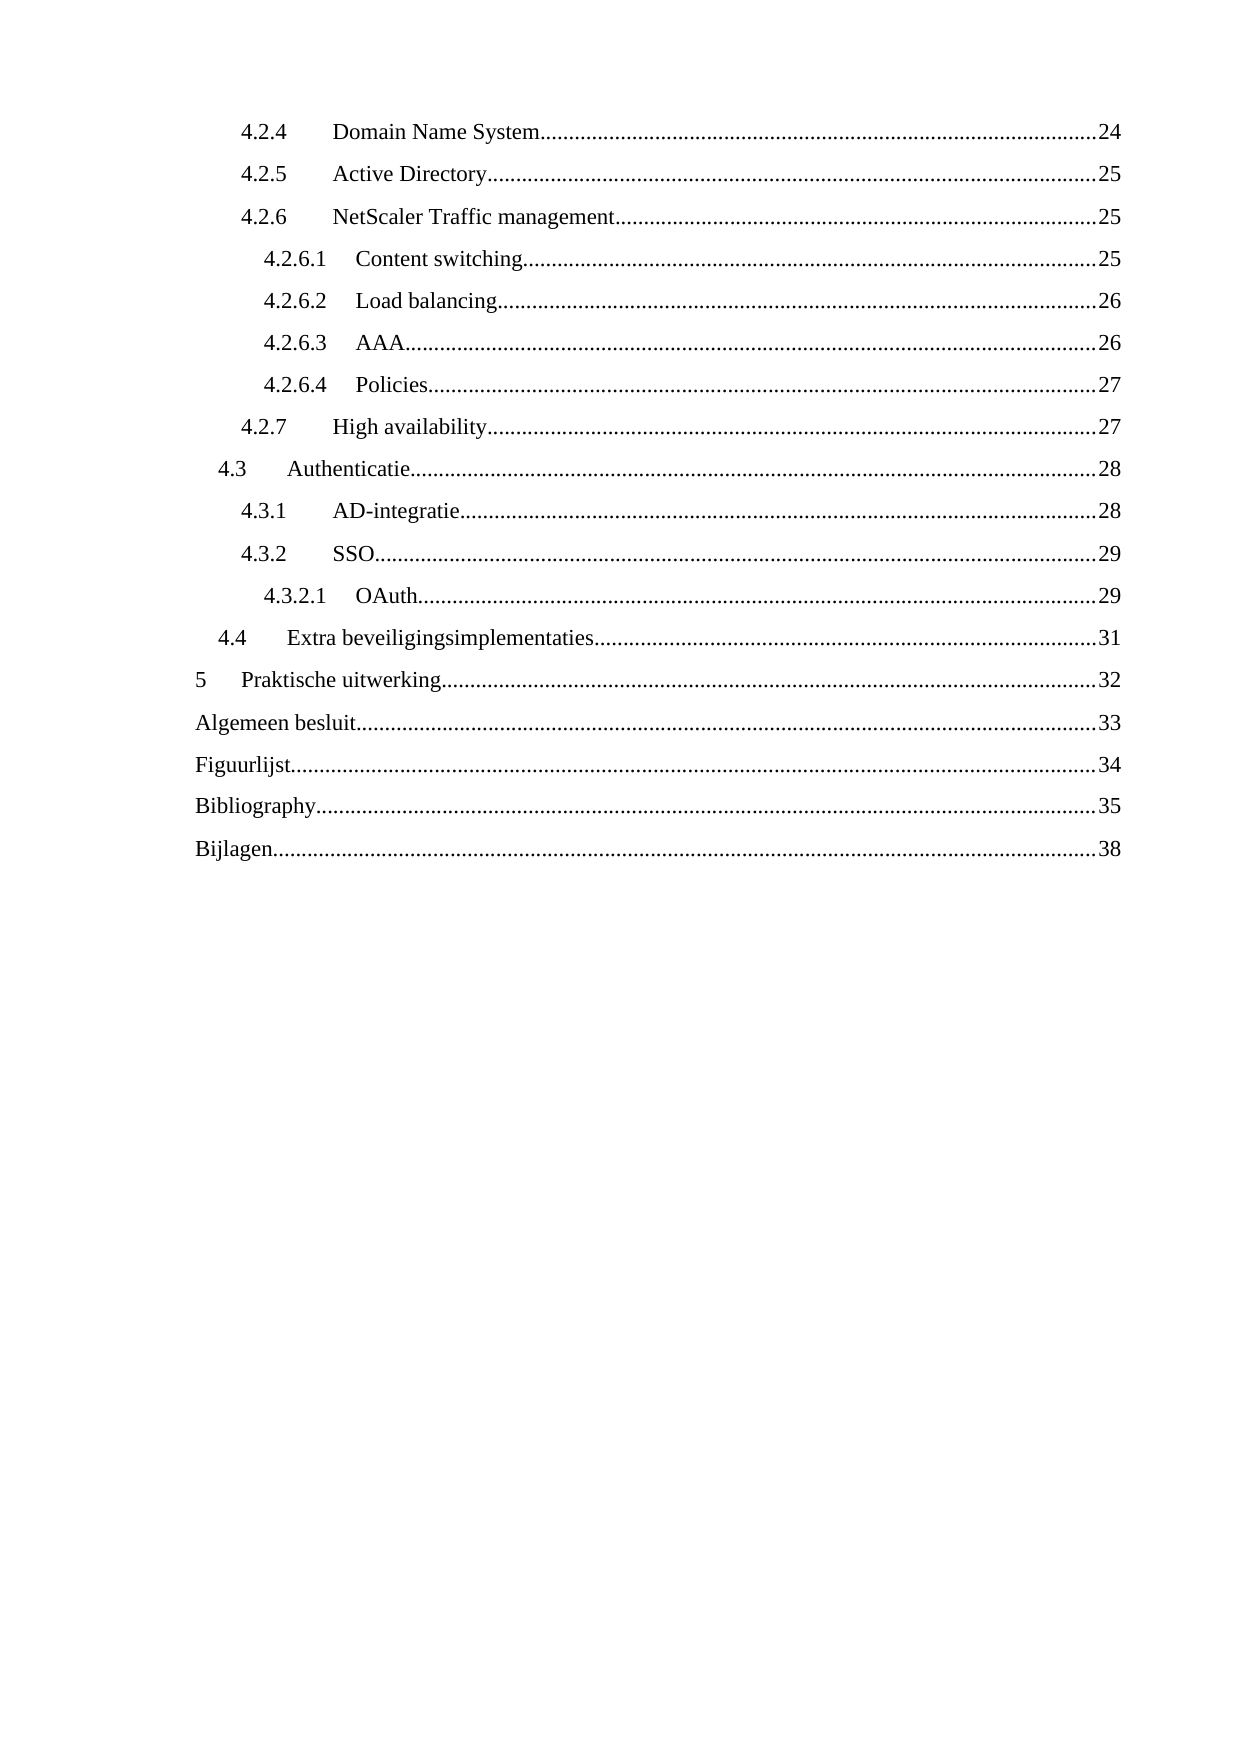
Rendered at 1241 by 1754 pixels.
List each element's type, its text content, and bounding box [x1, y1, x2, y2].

text 4.2.6.3 AAA 26 [264, 329, 1122, 355]
text Algemeen besluit 33 [195, 709, 1122, 735]
text 4.4 Extra beveiligingsimplementaties 31 [218, 624, 1122, 650]
text 4.2.6.1 Content switching 25 [264, 245, 1122, 271]
text 4.2.6.4 Policies 27 [264, 371, 1122, 397]
text 4.2.4 Domain Name System 24 [241, 118, 1122, 144]
text Bijlagen 38 [195, 834, 1122, 861]
text Figuurlijst 34 [195, 751, 1122, 777]
text 4.3.2.1 OAuth 29 [264, 582, 1122, 608]
text 4.3.2 SSO 29 [241, 540, 1122, 566]
text 5 Praktische uitwerking 32 [195, 666, 1122, 693]
text 4.3 Authenticatie 28 [218, 455, 1122, 482]
text 4.2.5 Active Directory 25 [241, 160, 1122, 187]
text 4.2.7 High availability 27 [241, 413, 1122, 439]
text 4.2.6.2 Load balancing 26 [264, 287, 1122, 313]
text 4.3.1 AD-integratie 28 [241, 497, 1122, 524]
text Bibliography 35 [195, 793, 1122, 819]
text 4.2.6 NetScaler Traffic management 25 [241, 203, 1122, 229]
